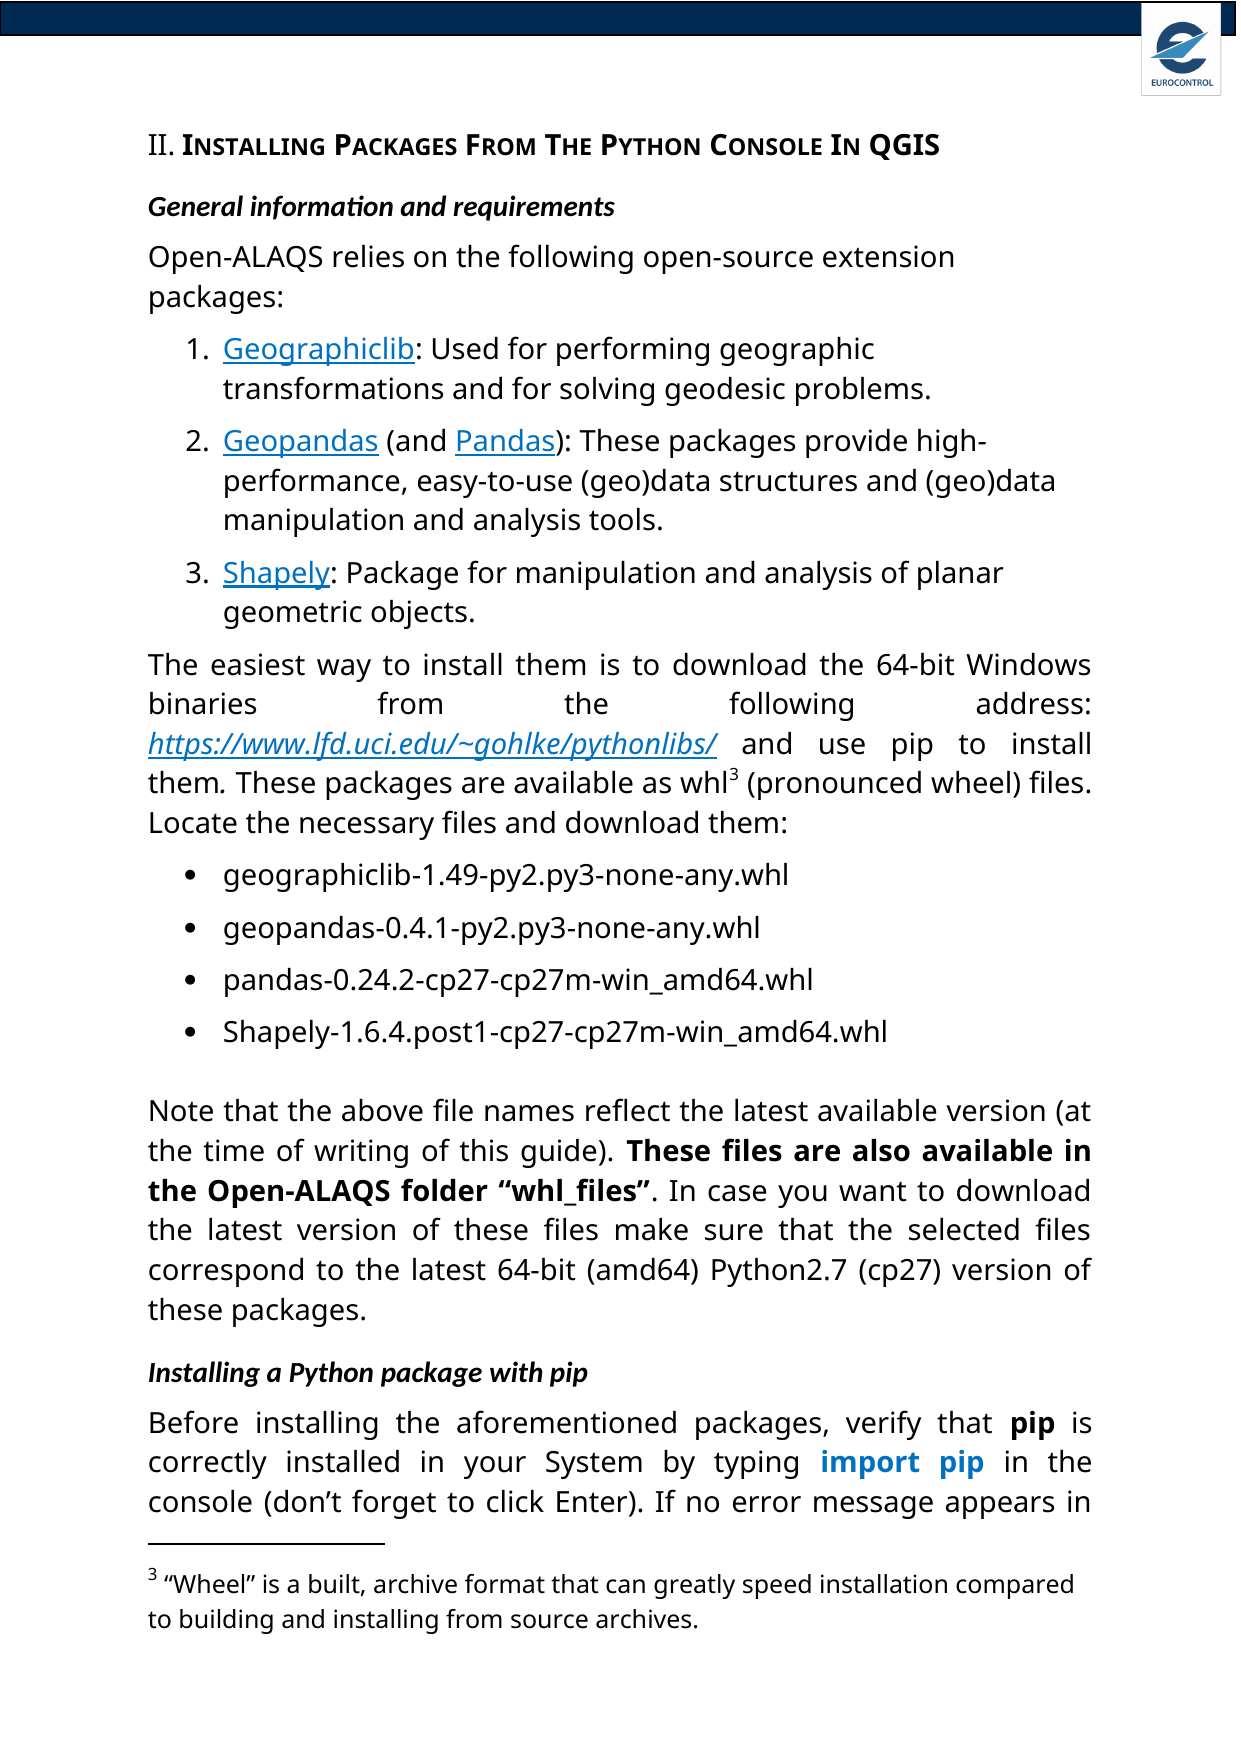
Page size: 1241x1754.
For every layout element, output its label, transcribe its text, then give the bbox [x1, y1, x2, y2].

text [148, 1402, 1092, 1521]
text The easiest way to install them is to download the 64-bit Windows binaries from the following address: https://www.lfd.uci.edu/~gohlke/pythonlibs/ and use pip to install them. These packages are available as whl (pronounced wheel) files. Locate the necessary files and download them: [148, 644, 1092, 842]
subtitle General information and requirements [148, 188, 1092, 224]
list geographiclib‑1.49‑py2.py3‑none‑any.whl [185, 855, 1092, 894]
subtitle Installing Packages From The Python Console In QGIS [148, 124, 1092, 163]
list Shapely‑1.6.4.post1‑cp27‑cp27m‑win_amd64.whl [185, 1011, 1092, 1051]
text Open-ALAQS relies on the following open-source extension packages: [148, 237, 1092, 316]
list Shapely: Package for manipulation and analysis of planar geometric objects. [185, 552, 1092, 631]
list pandas-0.24.2-cp27-cp27m-win_amd64.whl [185, 959, 1092, 999]
list Geopandas (and Pandas): These packages provide high-performance, easy-to-use (geo)data structures and (geo)data manipulation and analysis tools. [185, 420, 1092, 539]
text Note that the above file names reflect the latest available version (at the time of writing of this guide). These files are also available in the Open-ALAQS folder “whl_files”. In case you want to download the latest version of these files make sure that the selected files correspond to the latest 64-bit (amd64) Python2.7 (cp27) version of these packages. [148, 1091, 1092, 1329]
picture [1137, 3, 1225, 100]
list Geographiclib: Used for performing geographic transformations and for solving geodesic problems. [185, 328, 1092, 408]
subtitle Installing a Python package with pip [148, 1354, 1092, 1389]
list geopandas‑0.4.1‑py2.py3‑none‑any.whl [185, 907, 1092, 947]
